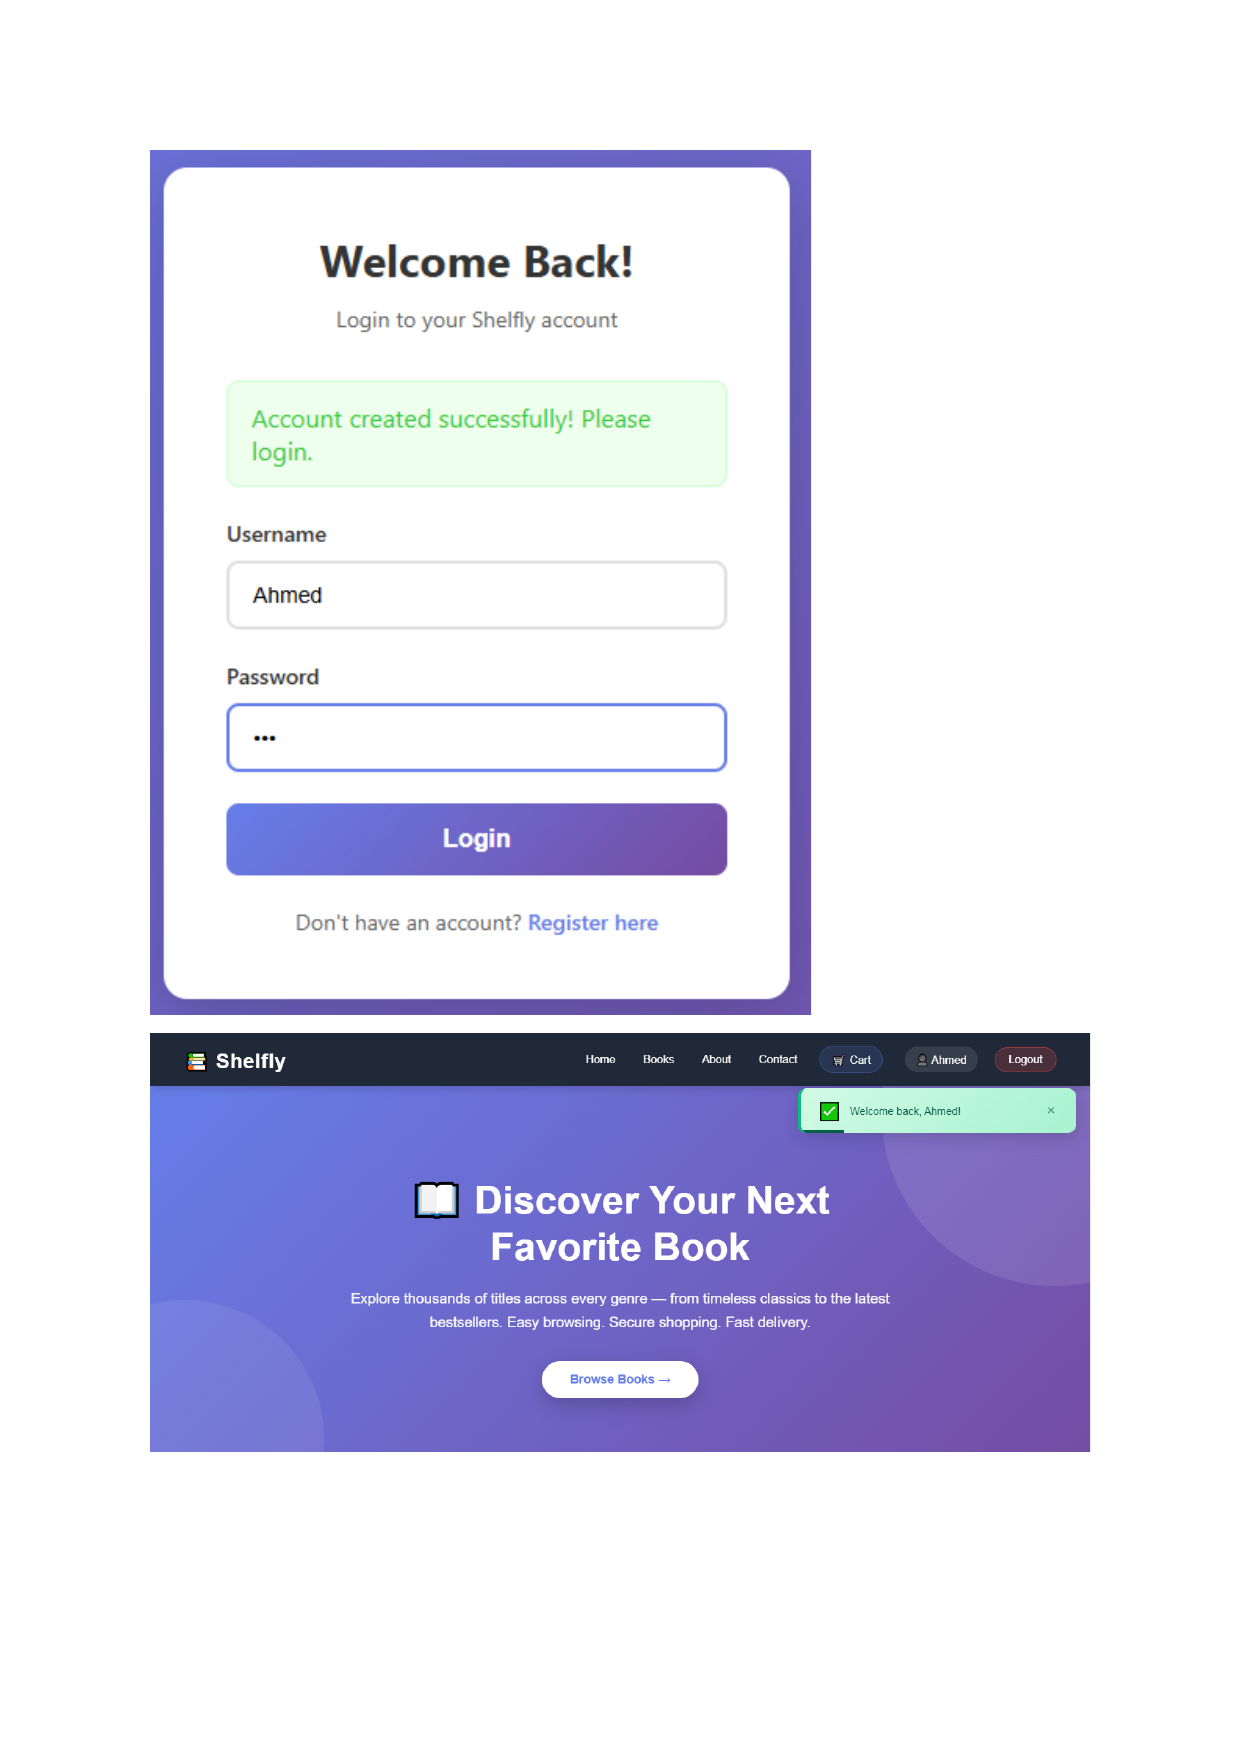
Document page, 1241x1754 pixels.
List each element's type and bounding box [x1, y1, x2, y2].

picture [150, 150, 812, 1015]
picture [150, 1033, 1091, 1452]
